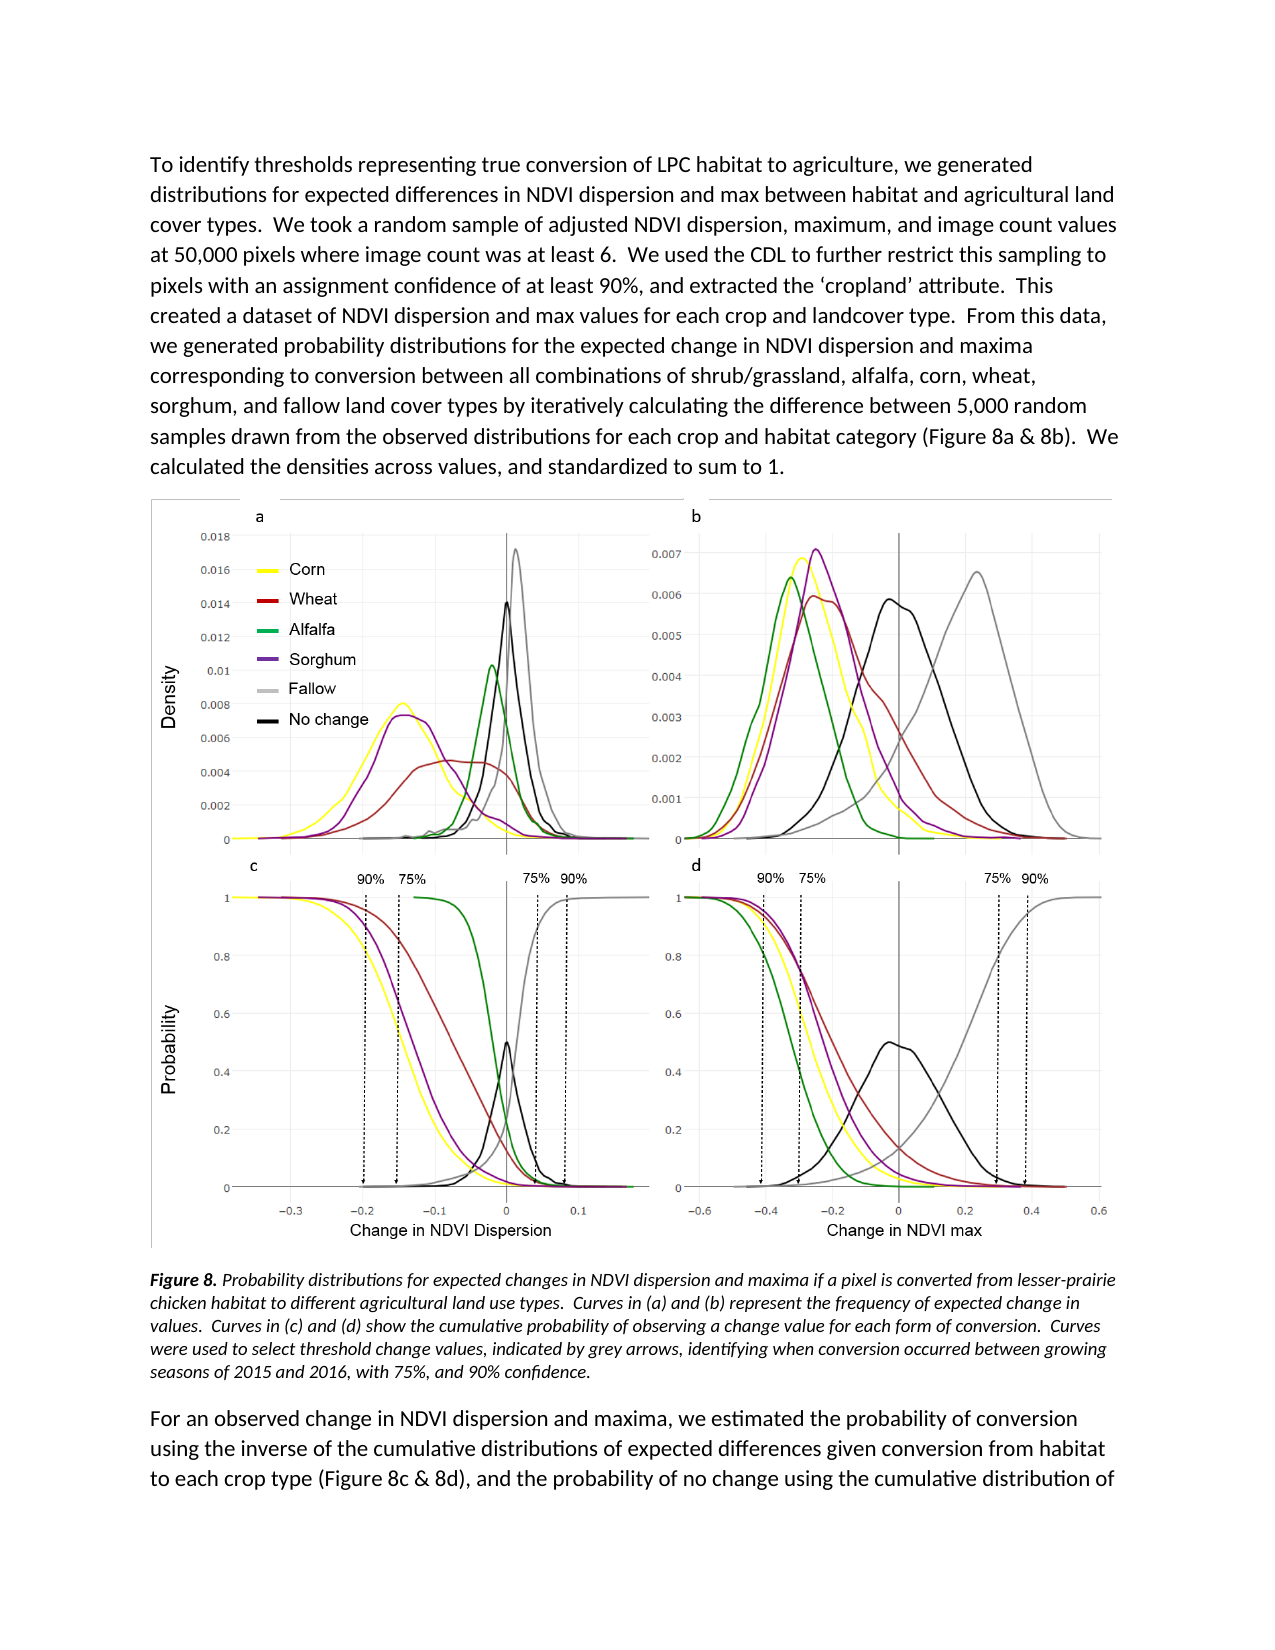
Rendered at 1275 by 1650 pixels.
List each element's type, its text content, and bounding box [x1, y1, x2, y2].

text To identify thresholds representing true conversion of LPC habitat to agriculture, we generated distributions for expected differences in NDVI dispersion and max between habitat and agricultural land cover types. We took a random sample of adjusted NDVI dispersion, maximum, and image count values at 50,000 pixels where image count was at least 6. We used the CDL to further restrict this sampling to pixels with an assignment confidence of at least 90%, and extracted the ‘cropland’ attribute. This created a dataset of NDVI dispersion and max values for each crop and landcover type. From this data, we generated probability distributions for the expected change in NDVI dispersion and maxima corresponding to conversion between all combinations of shrub/grassland, alfalfa, corn, wheat, sorghum, and fallow land cover types by iteratively calculating the difference between 5,000 random samples drawn from the observed distributions for each crop and habitat category (Figure 8a & 8b). We calculated the densities across values, and standardized to sum to 1. [150, 150, 1125, 480]
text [150, 1404, 1125, 1492]
text Figure 8. Probability distributions for expected changes in NDVI dispersion and maxima if a pixel is converted from lesser-prairie chicken habitat to different agricultural land use types. Curves in (a) and (b) represent the frequency of expected change in values. Curves in (c) and (d) show the cumulative probability of observing a change value for each form of conversion. Curves were used to select threshold change values, indicated by grey arrows, identifying when conversion occurred between growing seasons of 2015 and 2016, with 75%, and 90% confidence. [150, 1268, 1125, 1383]
picture [150, 498, 1112, 1250]
